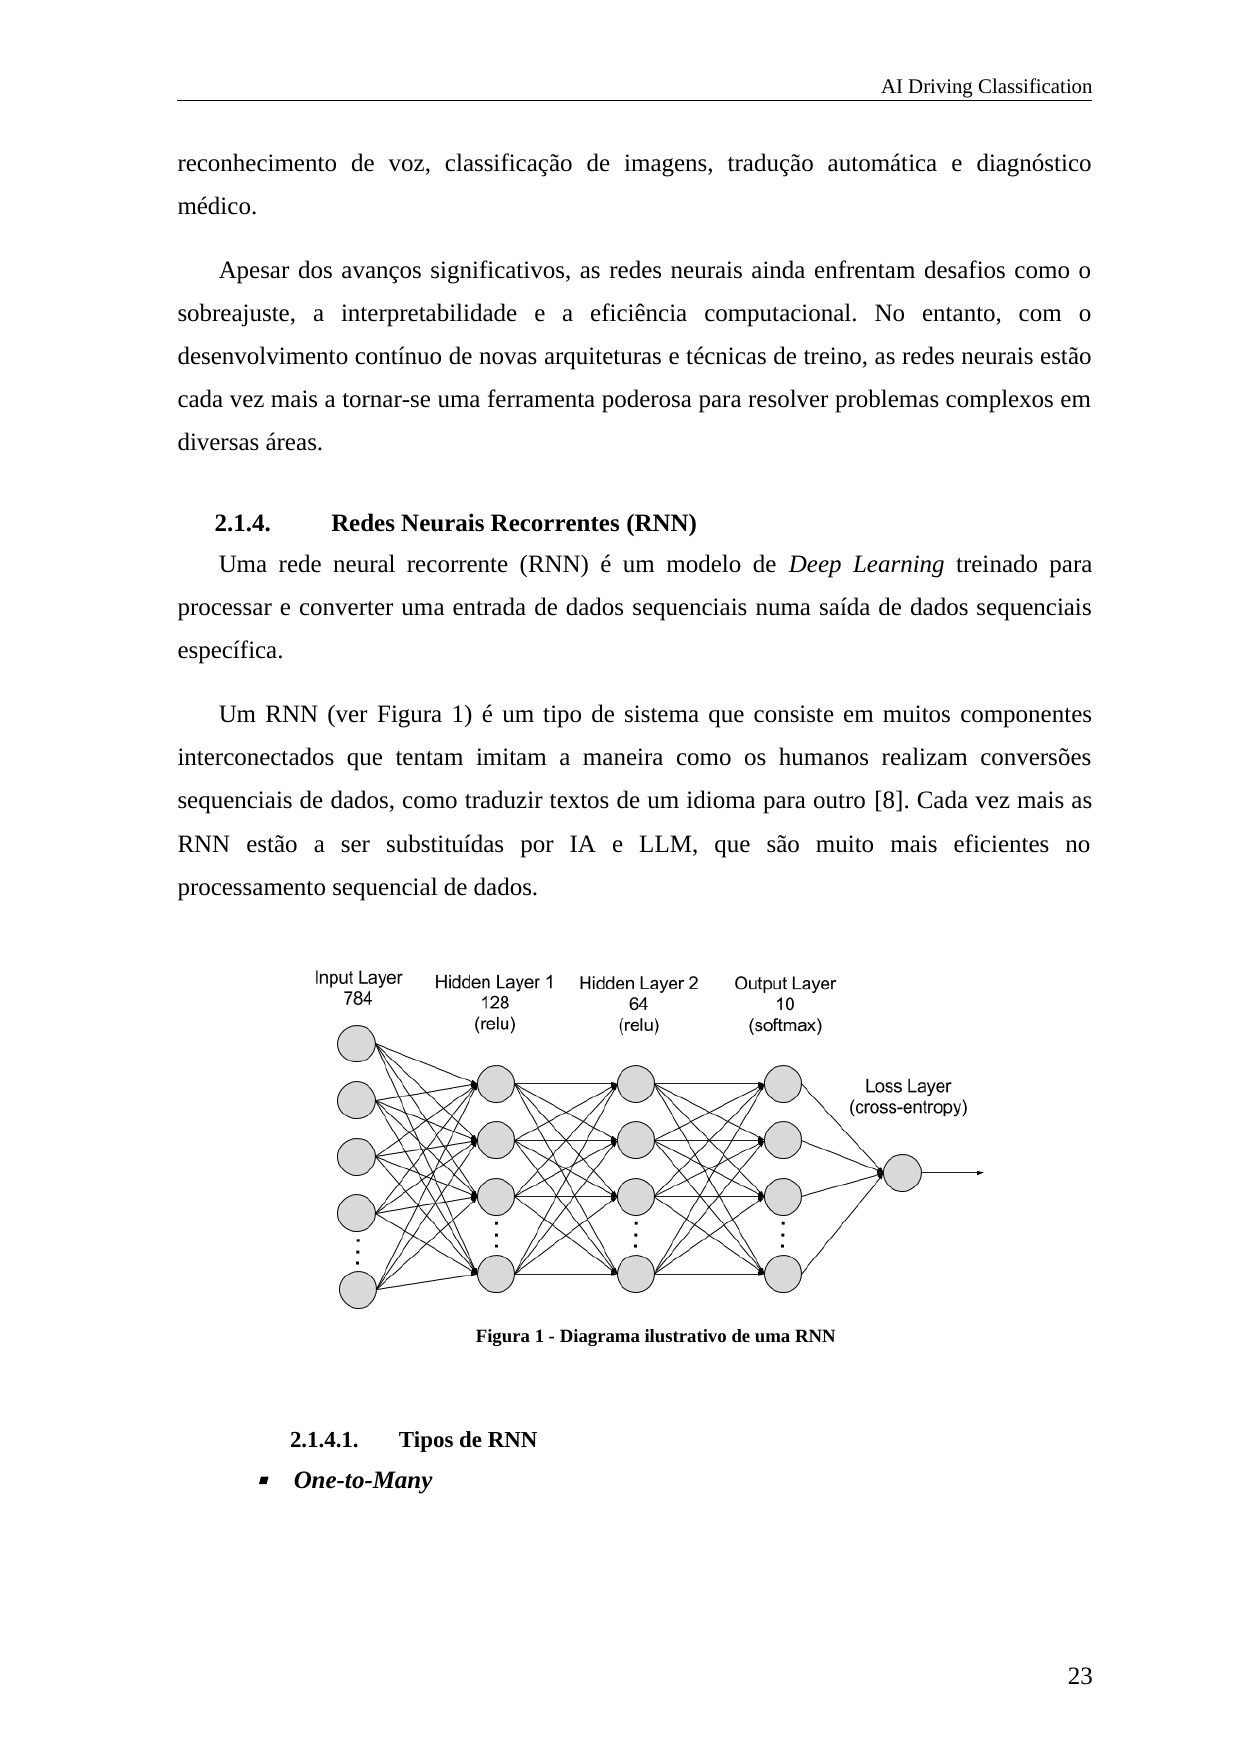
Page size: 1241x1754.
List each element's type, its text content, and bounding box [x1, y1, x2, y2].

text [177, 148, 1092, 219]
list One-to-Many [256, 1465, 1092, 1494]
text Apesar dos avanços significativos, as redes neurais ainda enfrentam desafios como o sobreajuste, a interpretabilidade e a eficiência computacional. No entanto, com o desenvolvimento contínuo de novas arquiteturas e técnicas de treino, as redes neurais estão cada vez mais a tornar-se uma ferramenta poderosa para resolver problemas complexos em diversas áreas. [177, 255, 1092, 456]
text Uma rede neural recorrente (RNN) é um modelo de Deep Learning treinado para processar e converter uma entrada de dados sequenciais numa saída de dados sequenciais específica. [177, 549, 1092, 664]
subtitle Tipos de RNN [290, 1427, 1092, 1453]
subtitle Redes Neurais Recorrentes (RNN) [214, 508, 1092, 537]
text Um RNN (ver Figura 1) é um tipo de sistema que consiste em muitos componentes interconectados que tentam imitam a maneira como os humanos realizam conversões sequenciais de dados, como traduzir textos de um idioma para outro . Cada vez mais as RNN estão a ser substituídas por IA e LLM, que são muito mais eficientes no processamento sequencial de dados. [177, 699, 1092, 901]
table_header Figura 1 - Diagrama ilustrativo de uma RNN [177, 936, 1092, 1389]
picture [284, 935, 1027, 1311]
